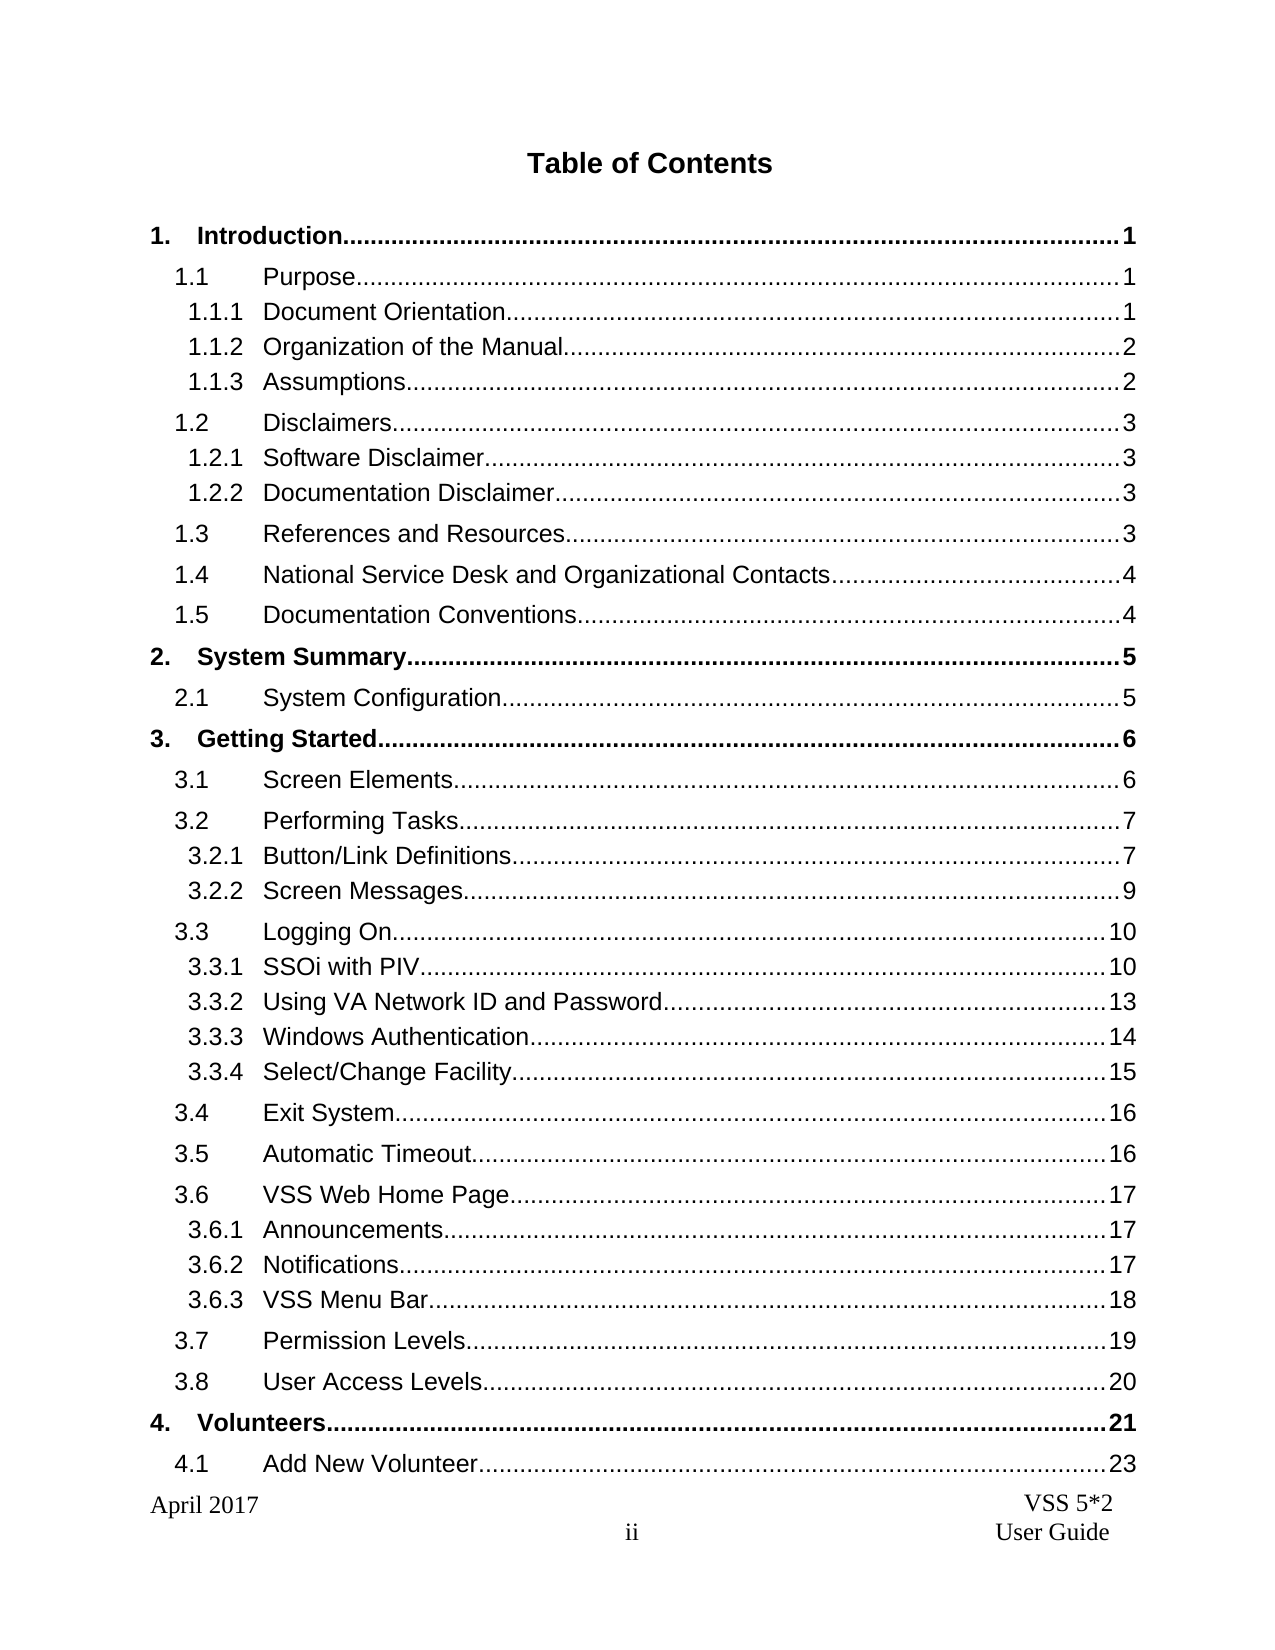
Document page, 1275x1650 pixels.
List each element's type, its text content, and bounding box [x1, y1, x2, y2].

text Table of Contents [139, 146, 1137, 179]
